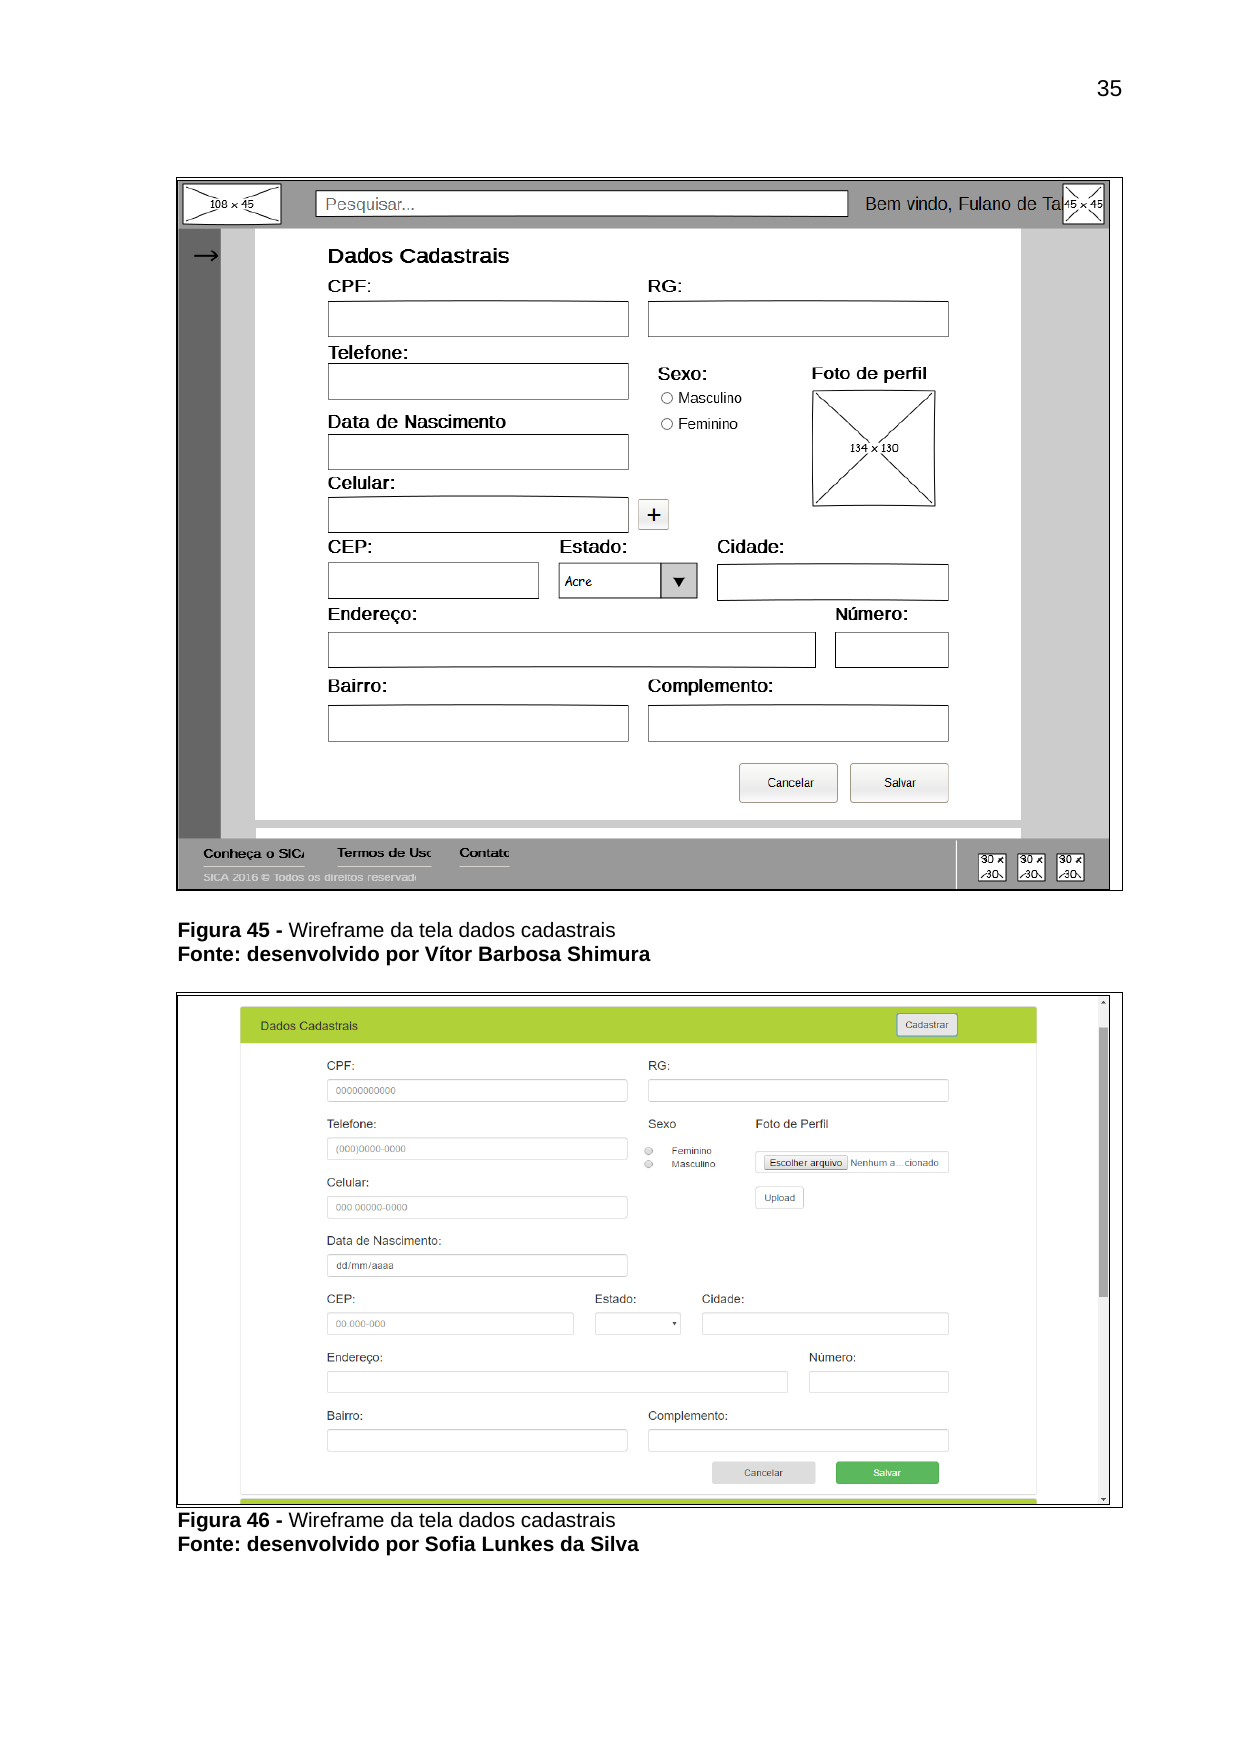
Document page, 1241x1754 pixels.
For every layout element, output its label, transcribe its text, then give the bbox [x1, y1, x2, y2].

picture [178, 181, 1109, 889]
picture [178, 996, 1109, 1504]
text Fonte: desenvolvido por Sofia Lunkes da Silva [177, 1532, 1122, 1556]
text Fonte: desenvolvido por Vítor Barbosa Shimura [177, 942, 1122, 966]
